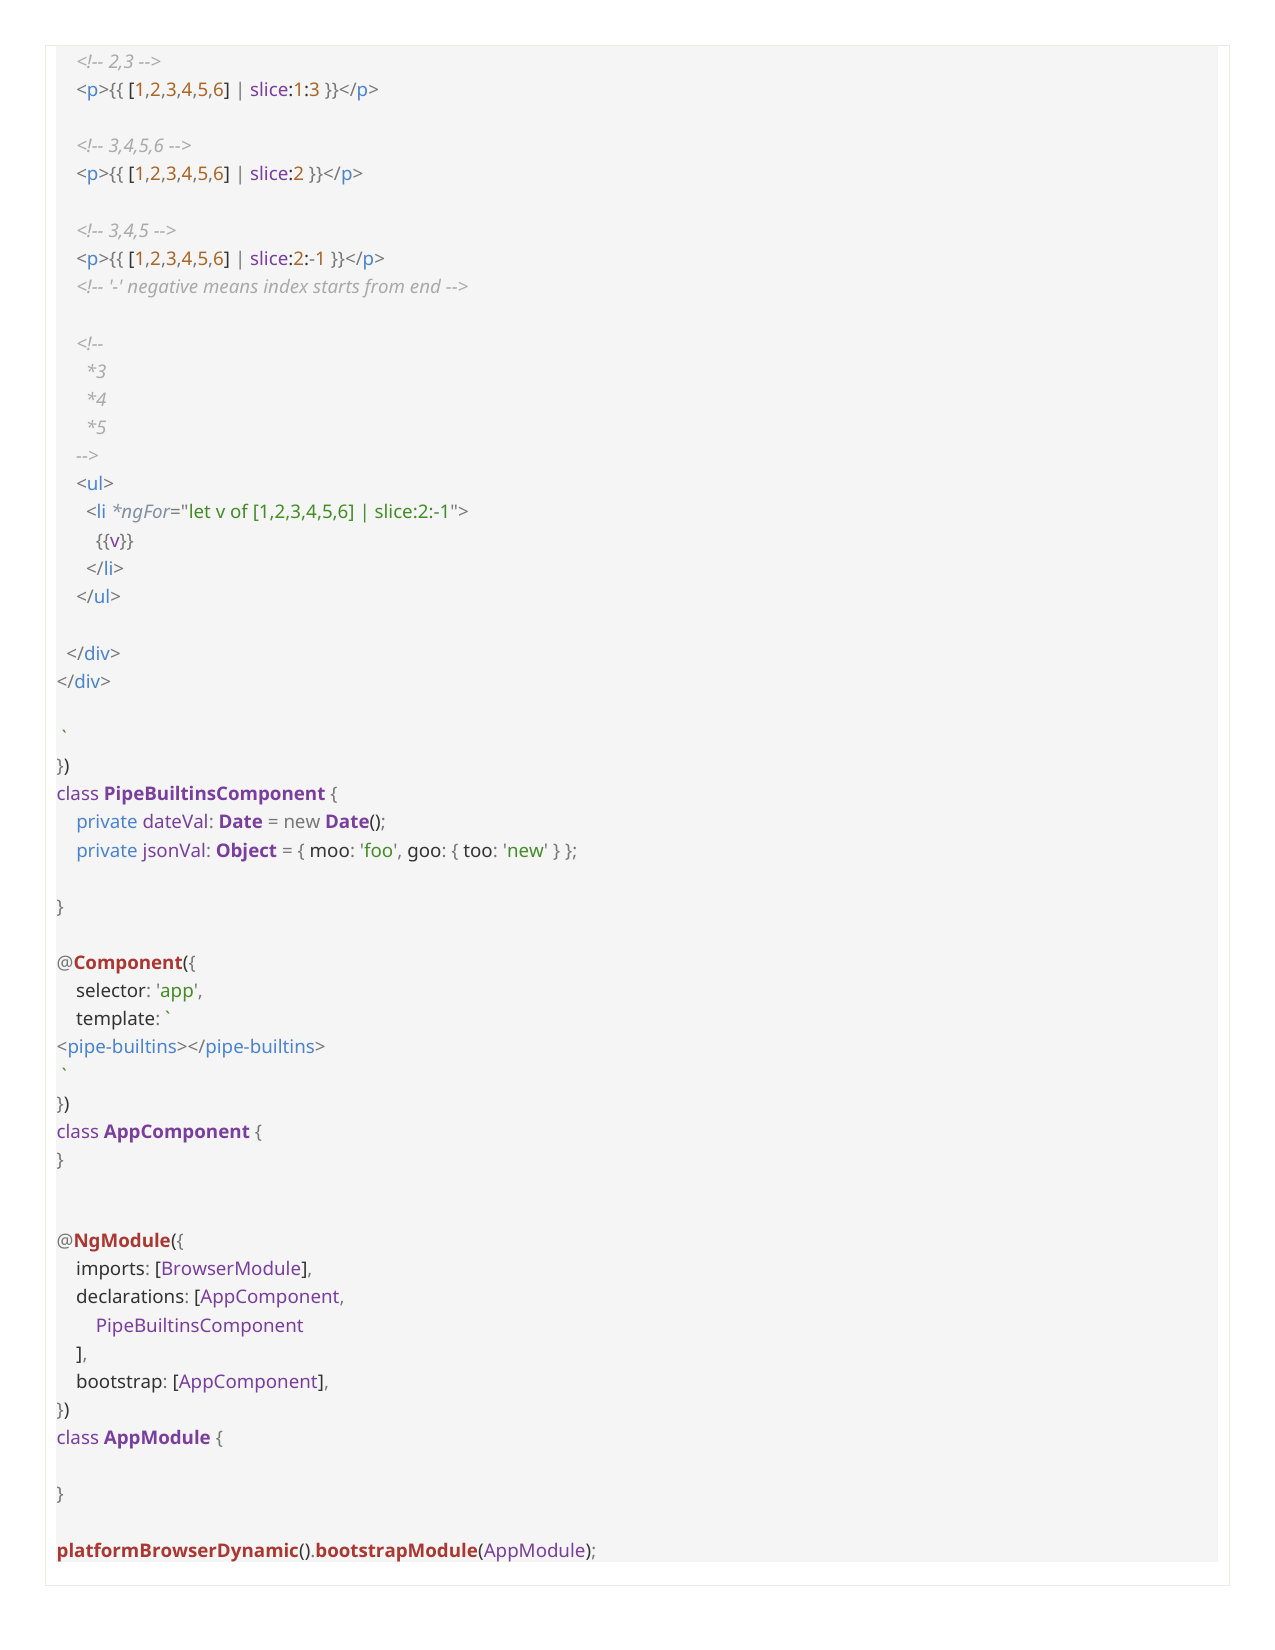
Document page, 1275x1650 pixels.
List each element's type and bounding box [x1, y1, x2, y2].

table_cell [46, 46, 1229, 1585]
